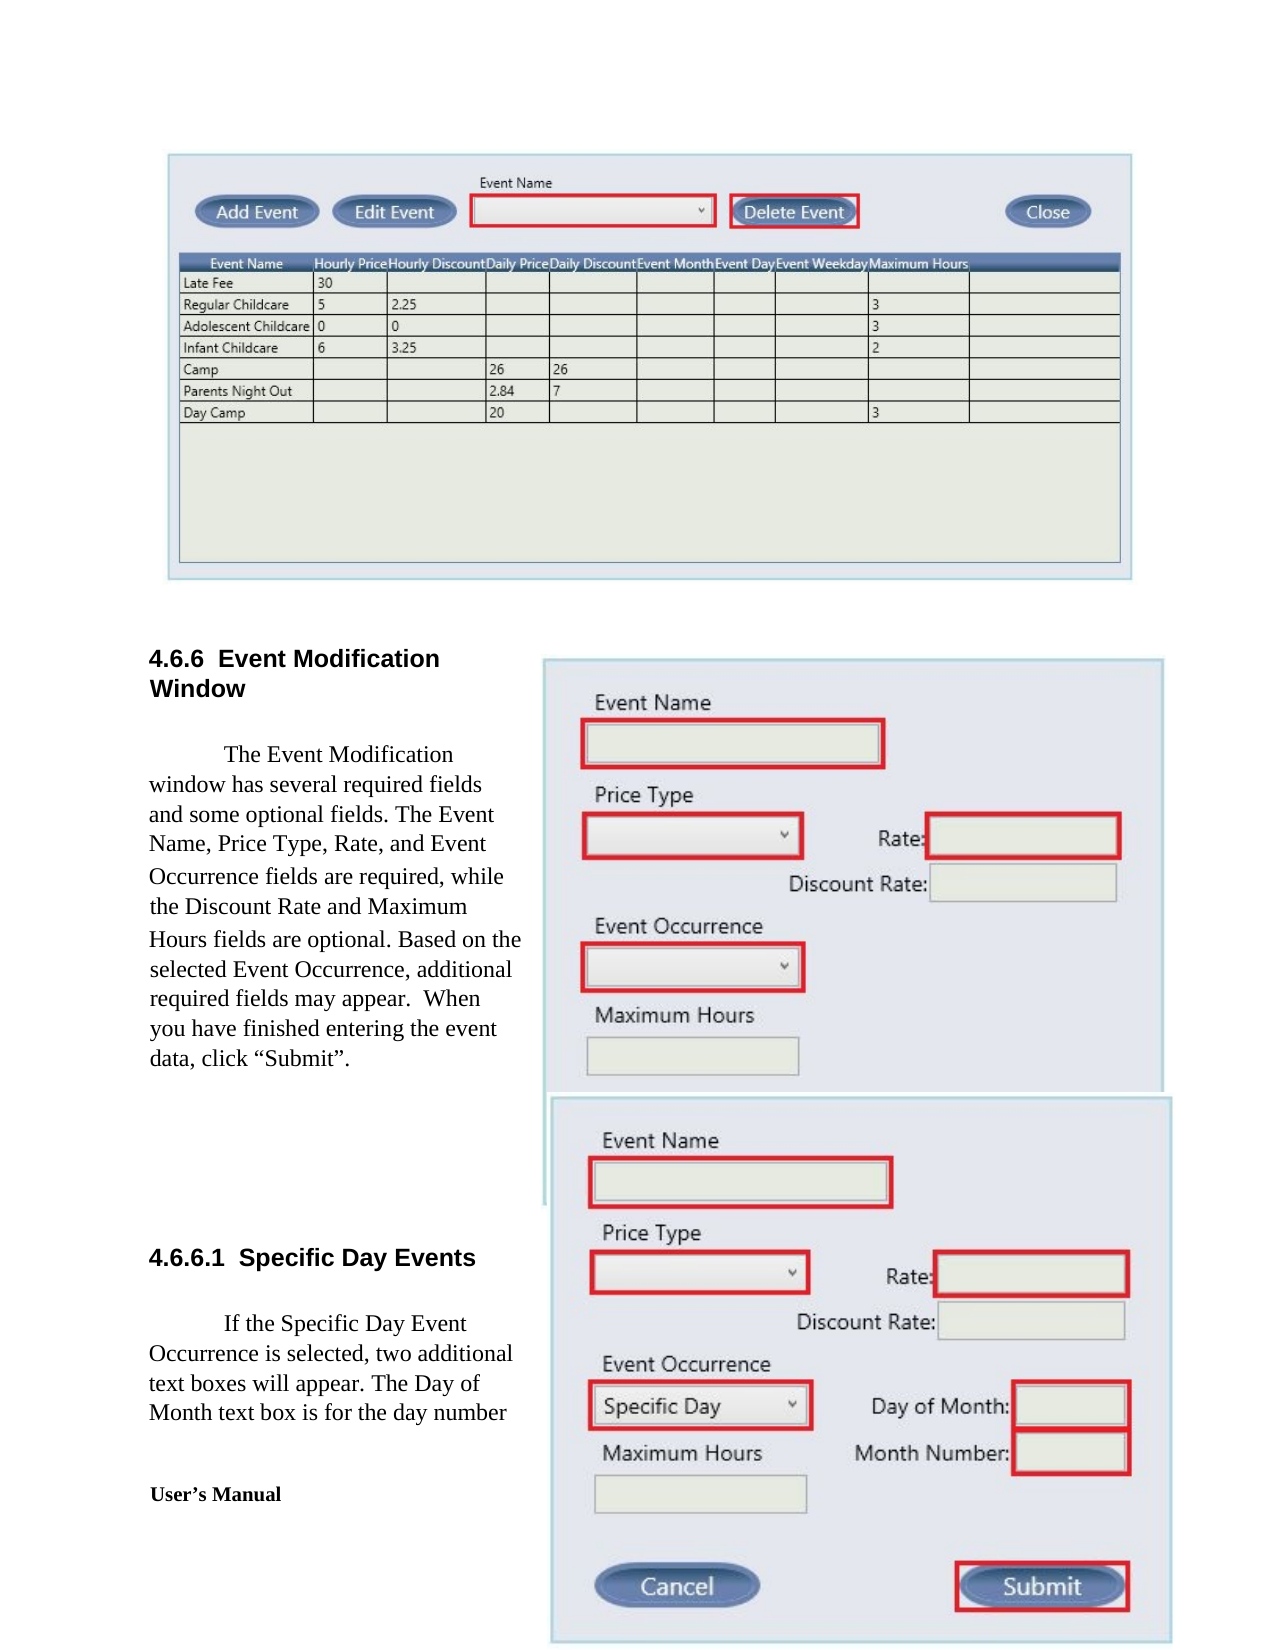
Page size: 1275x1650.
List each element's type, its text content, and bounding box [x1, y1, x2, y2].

picture [162, 149, 1138, 587]
subtitle 4.6.6 Event Modification Window [148, 644, 1137, 703]
picture [540, 654, 1179, 1650]
subtitle 4.6.6.1 Specific Day Events [148, 1243, 546, 1272]
text Occurrence fields are required, while the Discount Rate and Maximum [148, 862, 540, 919]
text Hours fields are optional. Based on the selected Event Occurrence, additional required fields may appear. When you have finished entering the event data, click “Submit”. [148, 925, 540, 1072]
text The Event Modification window has several required fields and some optional fields. The Event Name, Price Type, Rate, and Event [148, 740, 540, 857]
